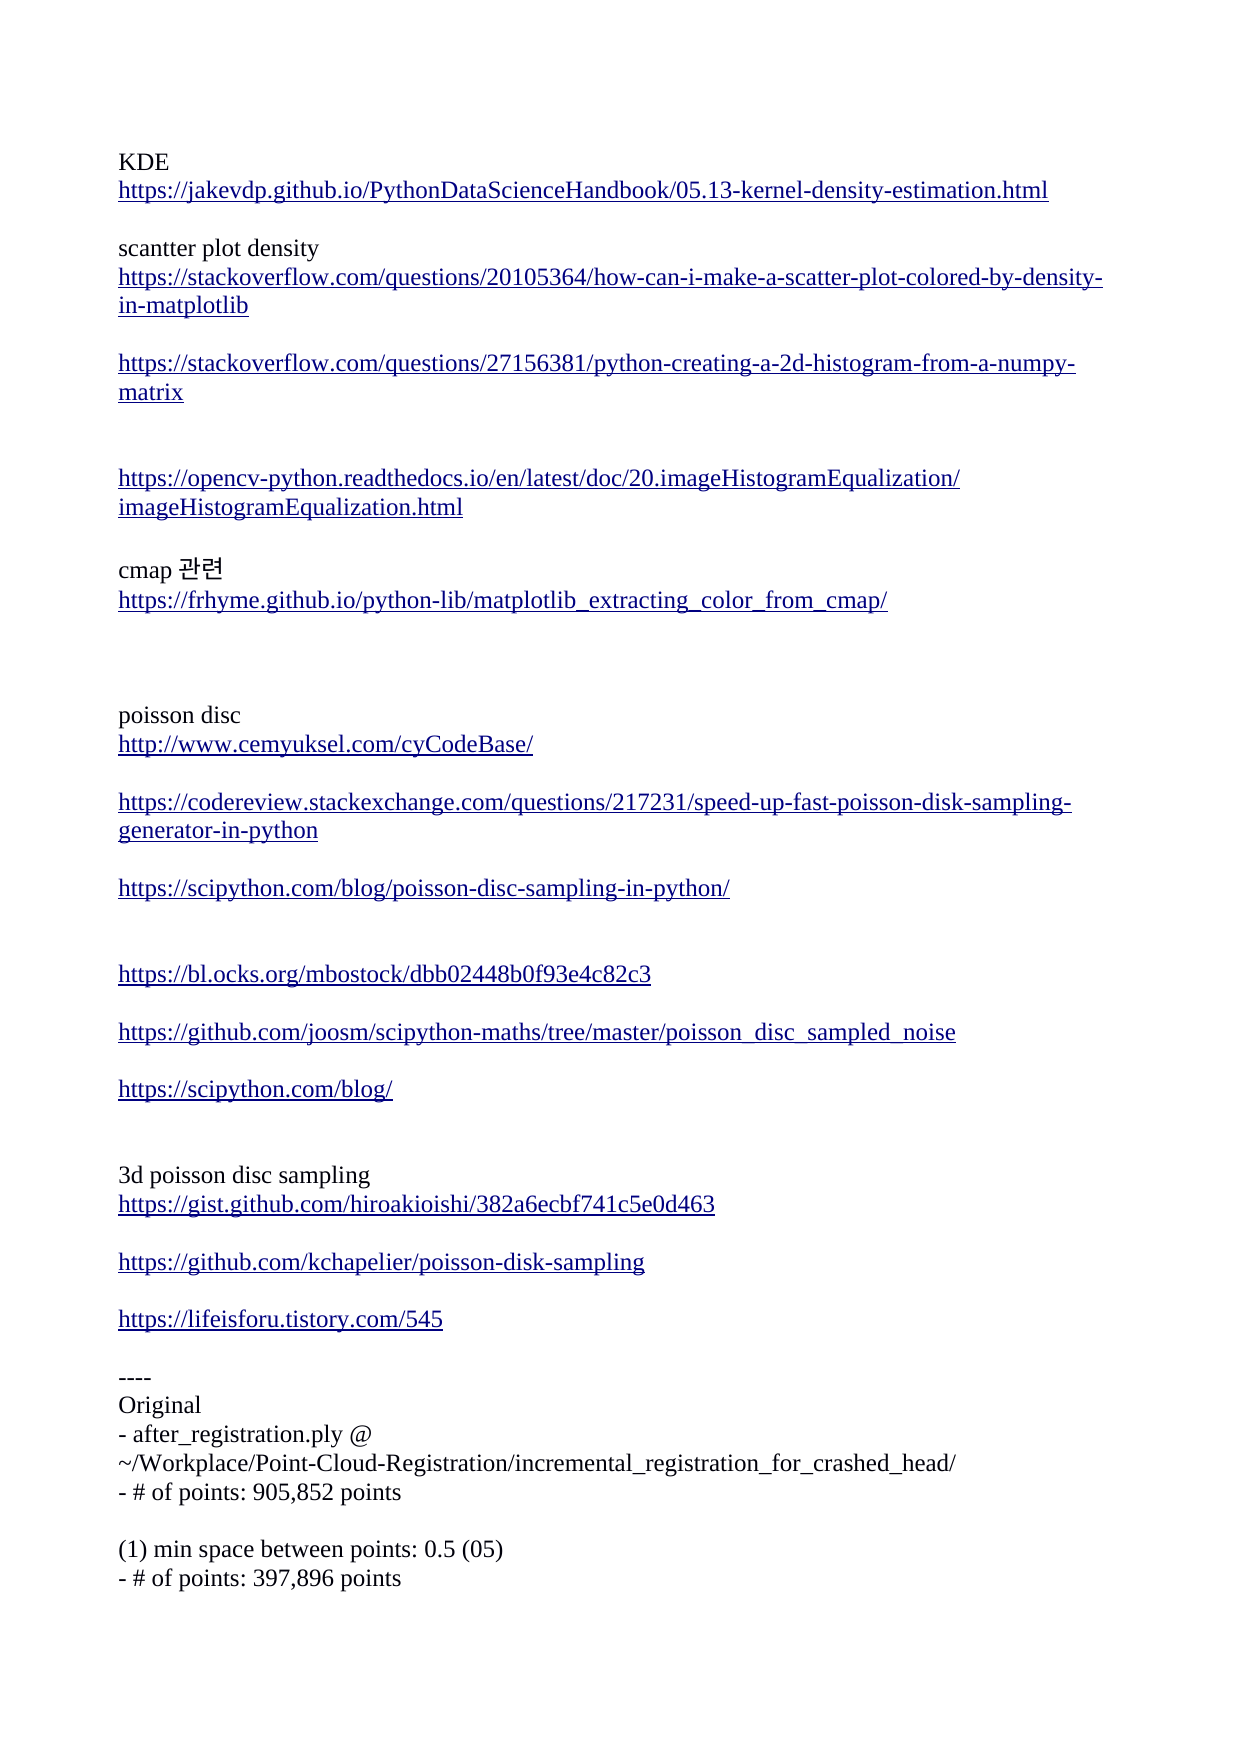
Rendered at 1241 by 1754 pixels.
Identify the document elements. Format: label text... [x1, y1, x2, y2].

text scantter plot density [118, 233, 1122, 262]
text https://stackoverflow.com/questions/27156381/python-creating-a-2d-histogram-from-a-numpy-matrix [118, 348, 1122, 406]
text https://scipython.com/blog/ [118, 1074, 1122, 1103]
text https://opencv-python.readthedocs.io/en/latest/doc/20.imageHistogramEqualization/imageHistogramEqualization.html [118, 463, 1122, 521]
text https://frhyme.github.io/python-lib/matplotlib_extracting_color_from_cmap/ [118, 586, 1122, 614]
text (1) min space between points: 0.5 (05) [118, 1534, 1122, 1563]
text https://lifeisforu.tistory.com/545 [118, 1304, 1122, 1333]
text - # of points: 397,896 points [118, 1563, 1122, 1592]
text http://www.cemyuksel.com/cyCodeBase/ [118, 729, 1122, 758]
text Original [118, 1391, 1122, 1419]
text https://github.com/kchapelier/poisson-disk-sampling [118, 1247, 1122, 1276]
text https://bl.ocks.org/mbostock/dbb02448b0f93e4c82c3 [118, 959, 1122, 988]
text ---- [118, 1362, 1122, 1391]
text KDE [118, 147, 1122, 176]
text - after_registration.ply @ ~/Workplace/Point-Cloud-Registration/incremental_registration_for_crashed_head/ [118, 1419, 1122, 1477]
text https://codereview.stackexchange.com/questions/217231/speed-up-fast-poisson-disk-sampling-generator-in-python [118, 787, 1122, 844]
text - # of points: 905,852 points [118, 1477, 1122, 1506]
text https://stackoverflow.com/questions/20105364/how-can-i-make-a-scatter-plot-colored-by-density-in-matplotlib [118, 262, 1122, 319]
text https://gist.github.com/hiroakioishi/382a6ecbf741c5e0d463 [118, 1189, 1122, 1218]
text cmap 관련 [118, 549, 1122, 586]
text poisson disc [118, 701, 1122, 729]
text https://github.com/joosm/scipython-maths/tree/master/poisson_disc_sampled_noise [118, 1017, 1122, 1046]
text https://jakevdp.github.io/PythonDataScienceHandbook/05.13-kernel-density-estimation.html [118, 176, 1122, 204]
text https://scipython.com/blog/poisson-disc-sampling-in-python/ [118, 873, 1122, 902]
text 3d poisson disc sampling [118, 1161, 1122, 1189]
